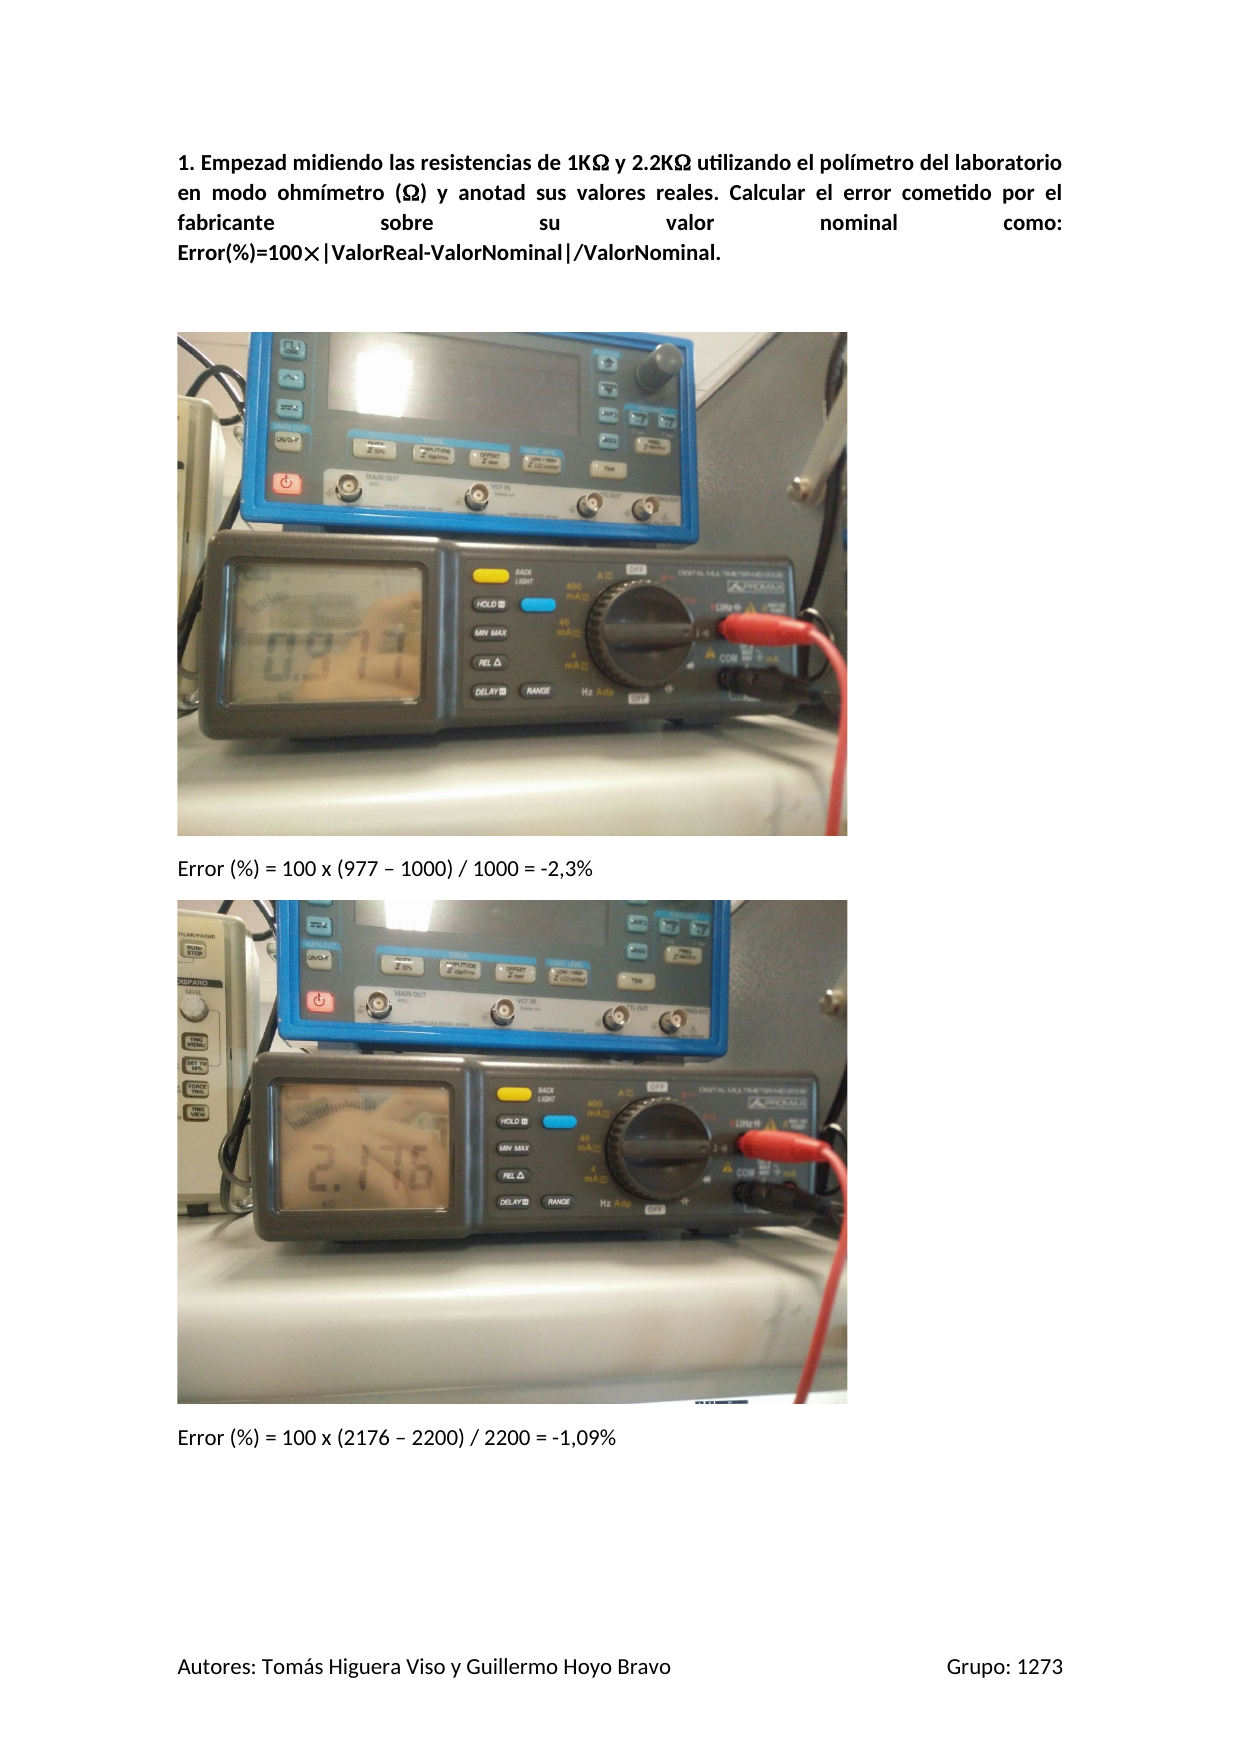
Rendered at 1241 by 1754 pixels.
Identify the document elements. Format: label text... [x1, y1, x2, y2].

text Error (%) = 100 x (2176 – 2200) / 2200 = -1,09% [177, 1423, 1063, 1451]
picture [177, 332, 848, 836]
picture [177, 900, 848, 1404]
text 1. Empezad midiendo las resistencias de 1K y 2.2K utilizando el polímetro del laboratorio en modo ohmímetro () y anotad sus valores reales. Calcular el error cometido por el fabricante sobre su valor nominal como: Error(%)=100|ValorReal-ValorNominal|/ValorNominal. [177, 148, 1063, 266]
text Error (%) = 100 x (977 – 1000) / 1000 = -2,3% [177, 854, 1063, 882]
